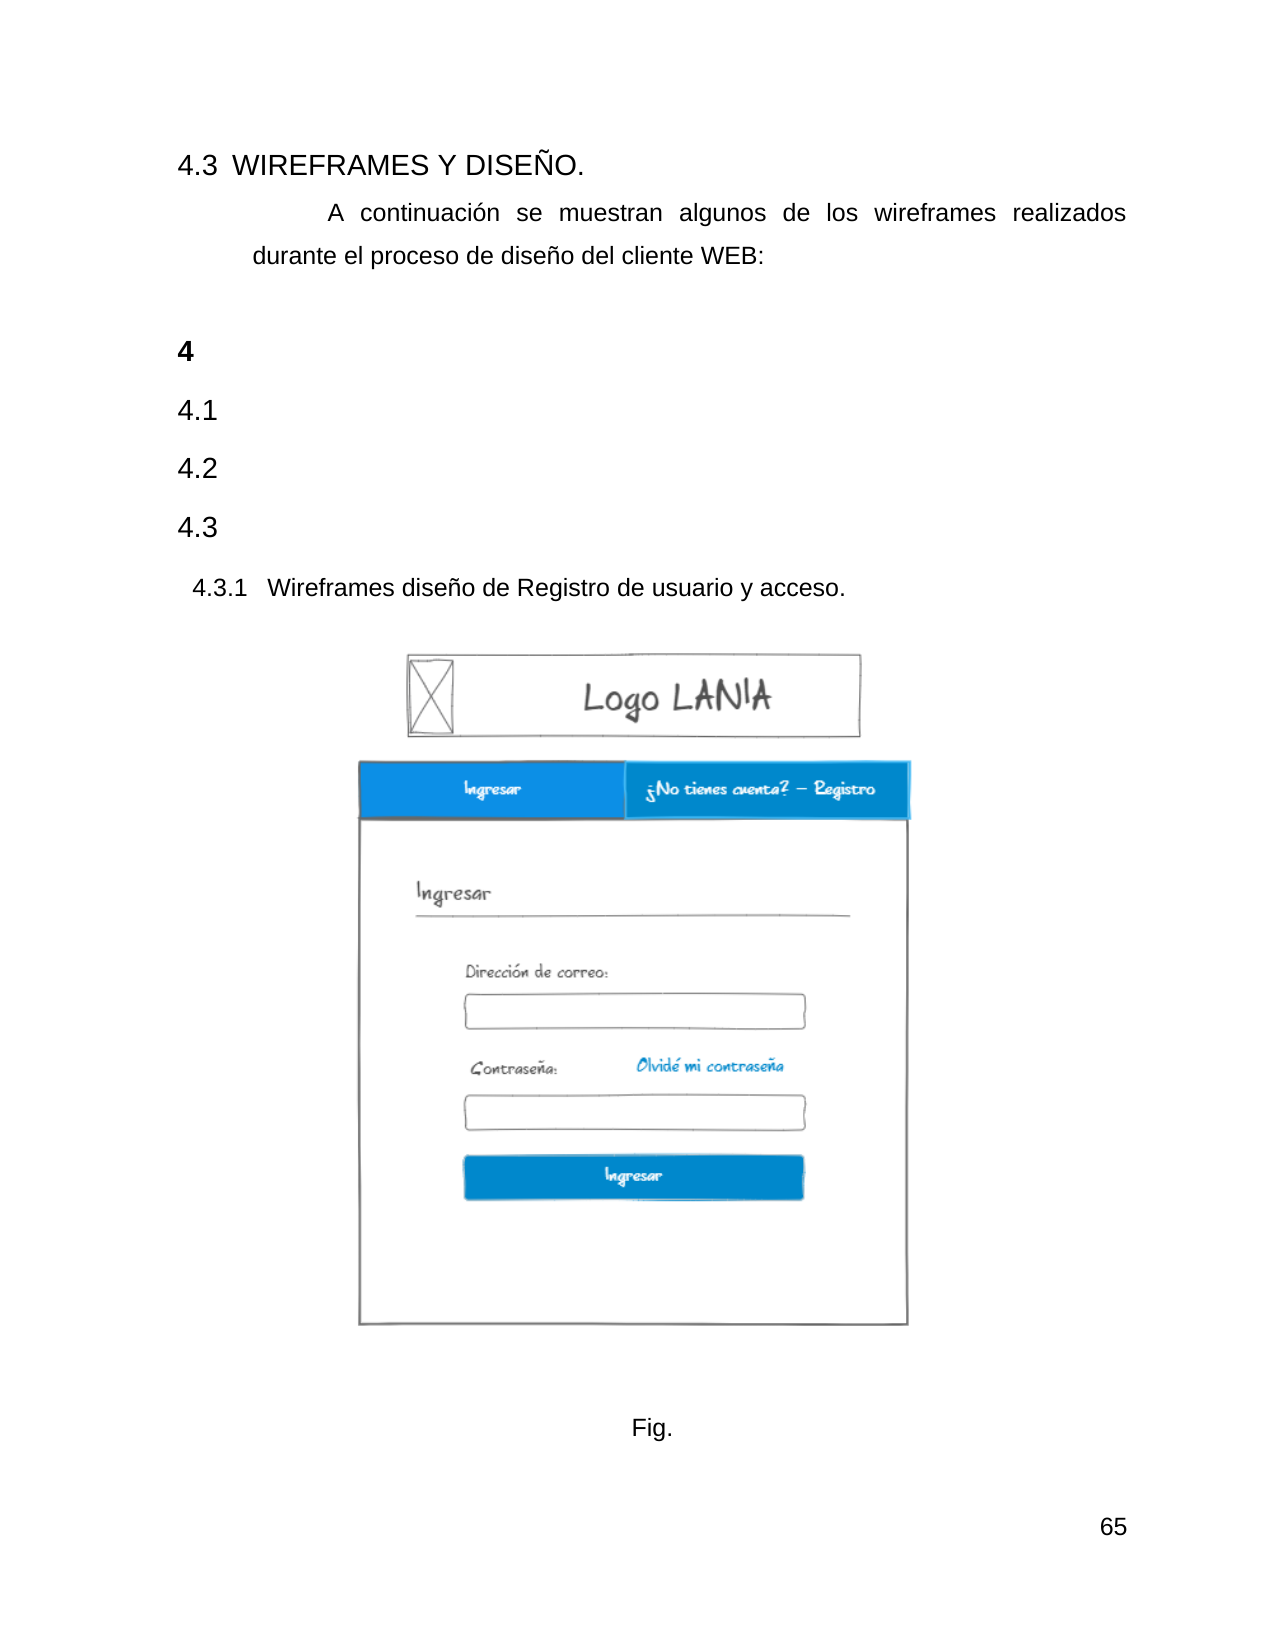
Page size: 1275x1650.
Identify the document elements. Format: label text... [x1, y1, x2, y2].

subtitle Wireframes diseño de Registro de usuario y acceso. [192, 573, 1127, 602]
subtitle Wireframes y diseño. [177, 148, 1127, 181]
text Fig. [177, 1413, 1127, 1441]
text A continuación se muestran algunos de los wireframes realizados durante el proceso de diseño del cliente WEB: [252, 198, 1127, 270]
picture [302, 628, 1003, 1378]
